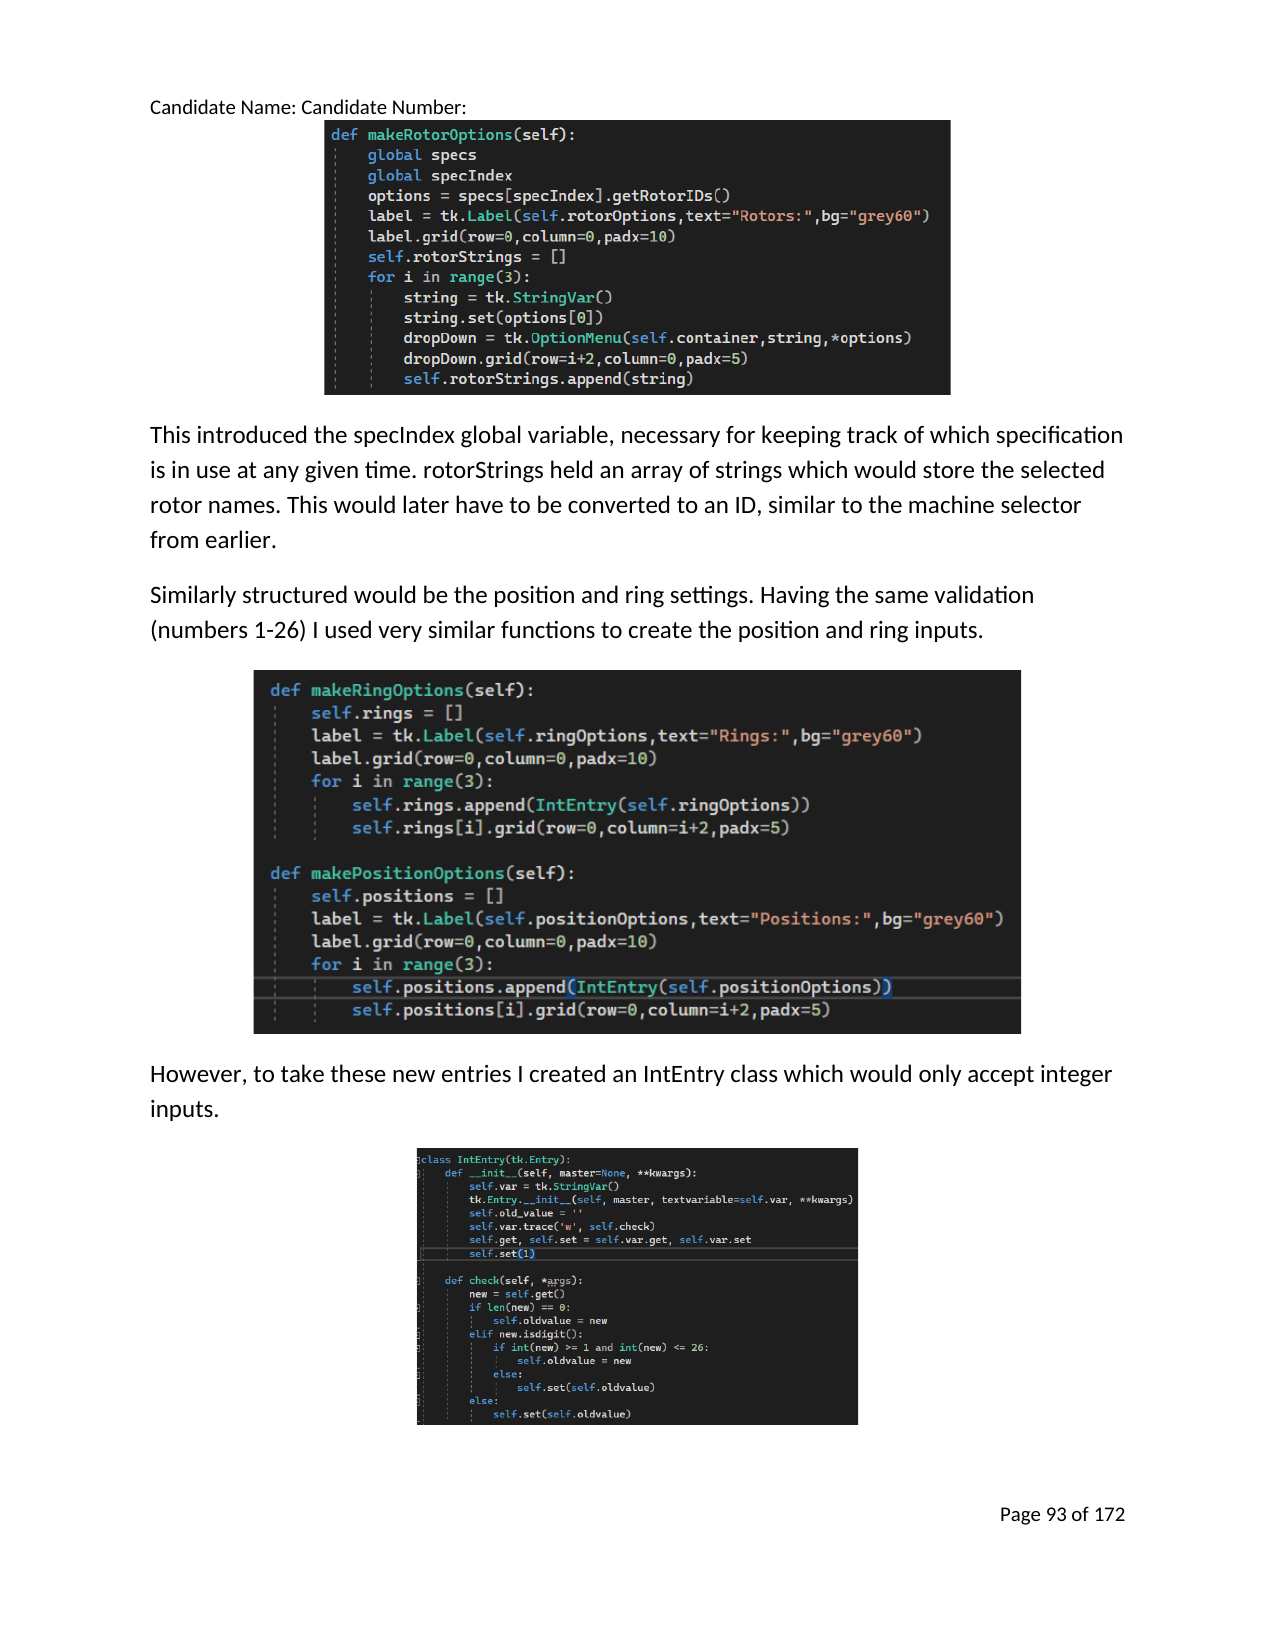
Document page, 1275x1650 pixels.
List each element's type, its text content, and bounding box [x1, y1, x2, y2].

picture [416, 1148, 859, 1425]
text However, to take these new entries I created an IntEntry class which would only accept integer inputs. [150, 1058, 1125, 1123]
text This introduced the specIndex global variable, necessary for keeping track of which specification is in use at any given time. rotorStrings held an array of strings which would store the selected rotor names. This would later have to be converted to an ID, similar to the machine selector from earlier. [150, 419, 1125, 554]
text Similarly structured would be the position and ring settings. Having the same validation (numbers 1-26) I used very similar functions to create the position and ring inputs. [150, 579, 1125, 645]
picture [324, 120, 951, 395]
picture [253, 670, 1022, 1034]
